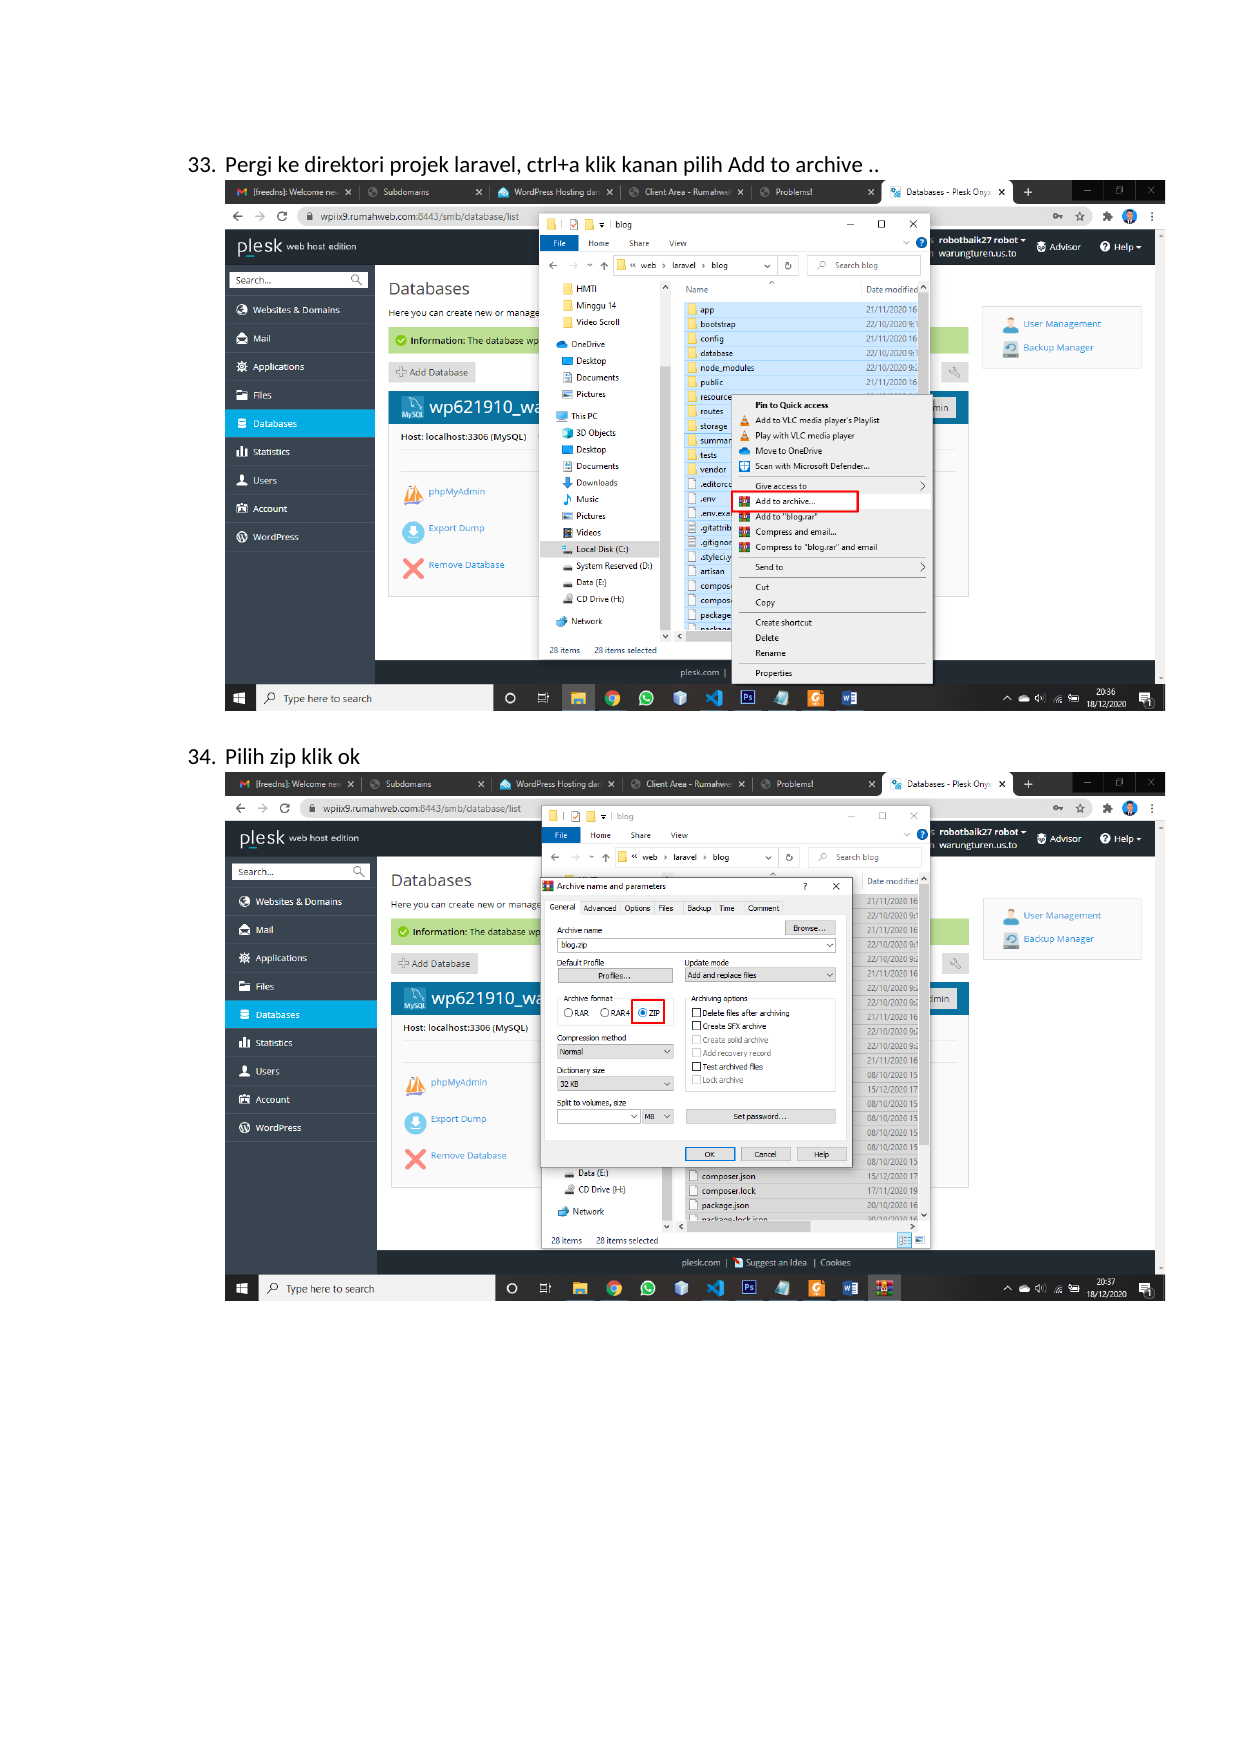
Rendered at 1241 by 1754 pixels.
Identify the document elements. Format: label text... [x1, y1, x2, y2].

picture [239, 419, 245, 427]
picture [225, 772, 1166, 1301]
picture [241, 1010, 248, 1018]
list Pilih zip klik ok [187, 742, 1090, 771]
picture [225, 180, 1166, 711]
list Pergi ke direktori projek laravel, ctrl+a klik kanan pilih Add to archive .. [187, 150, 1090, 178]
